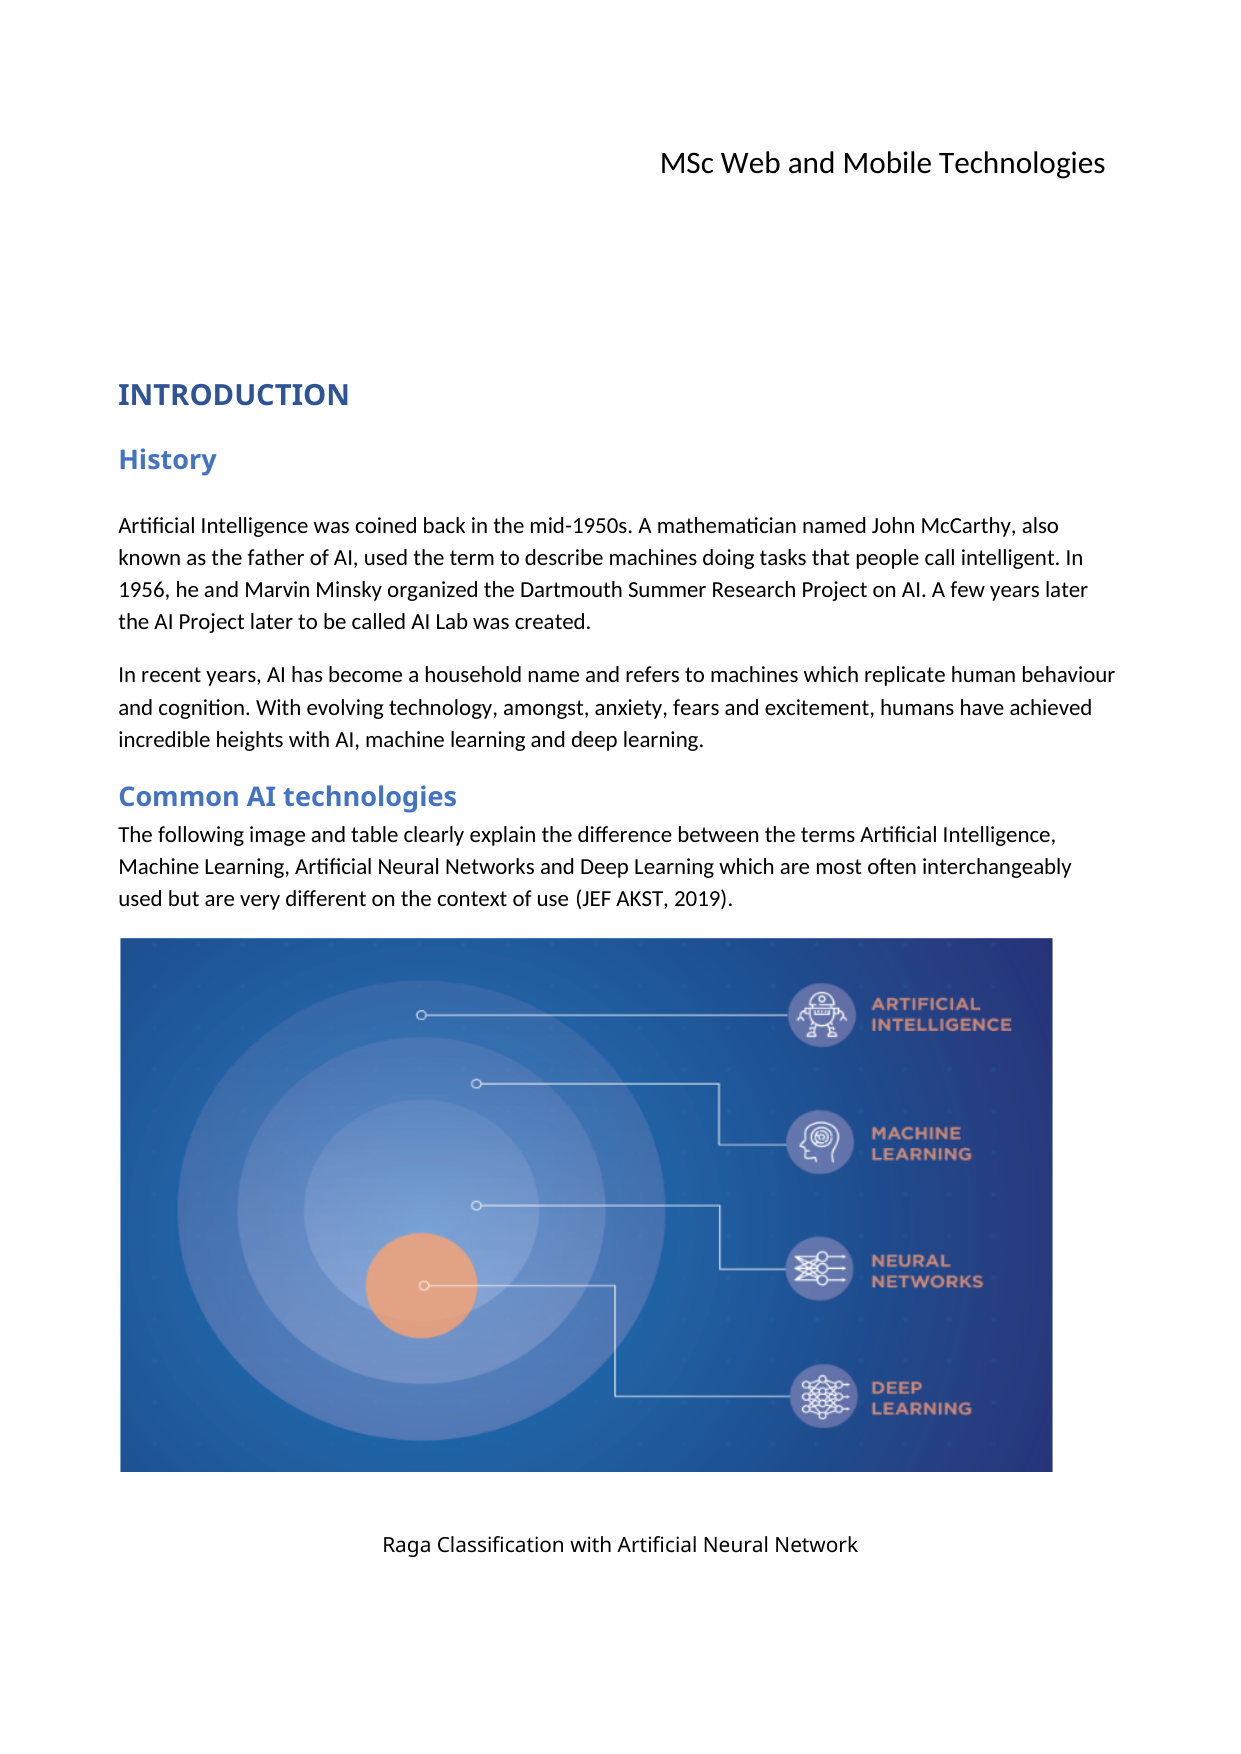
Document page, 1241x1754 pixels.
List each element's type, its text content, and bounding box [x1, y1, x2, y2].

text The following image and table clearly explain the difference between the terms Artificial Intelligence, Machine Learning, Artificial Neural Networks and Deep Learning which are most often interchangeably used but are very different on the context of use. [118, 820, 1122, 913]
subtitle History [118, 440, 1122, 477]
picture [118, 937, 1054, 1472]
text Artificial Intelligence was coined back in the mid-1950s. A mathematician named John McCarthy, also known as the father of AI, used the term to describe machines doing tasks that people call intelligent. In 1956, he and Marvin Minsky organized the Dartmouth Summer Research Project on AI. A few years later the AI Project later to be called AI Lab was created. [118, 511, 1122, 635]
text In recent years, AI has become a household name and refers to machines which replicate human behaviour and cognition. With evolving technology, amongst, anxiety, fears and excitement, humans have achieved incredible heights with AI, machine learning and deep learning. [118, 660, 1122, 753]
subtitle Common AI technologies [118, 778, 1122, 815]
subtitle INTRODUCTION [118, 374, 1122, 414]
